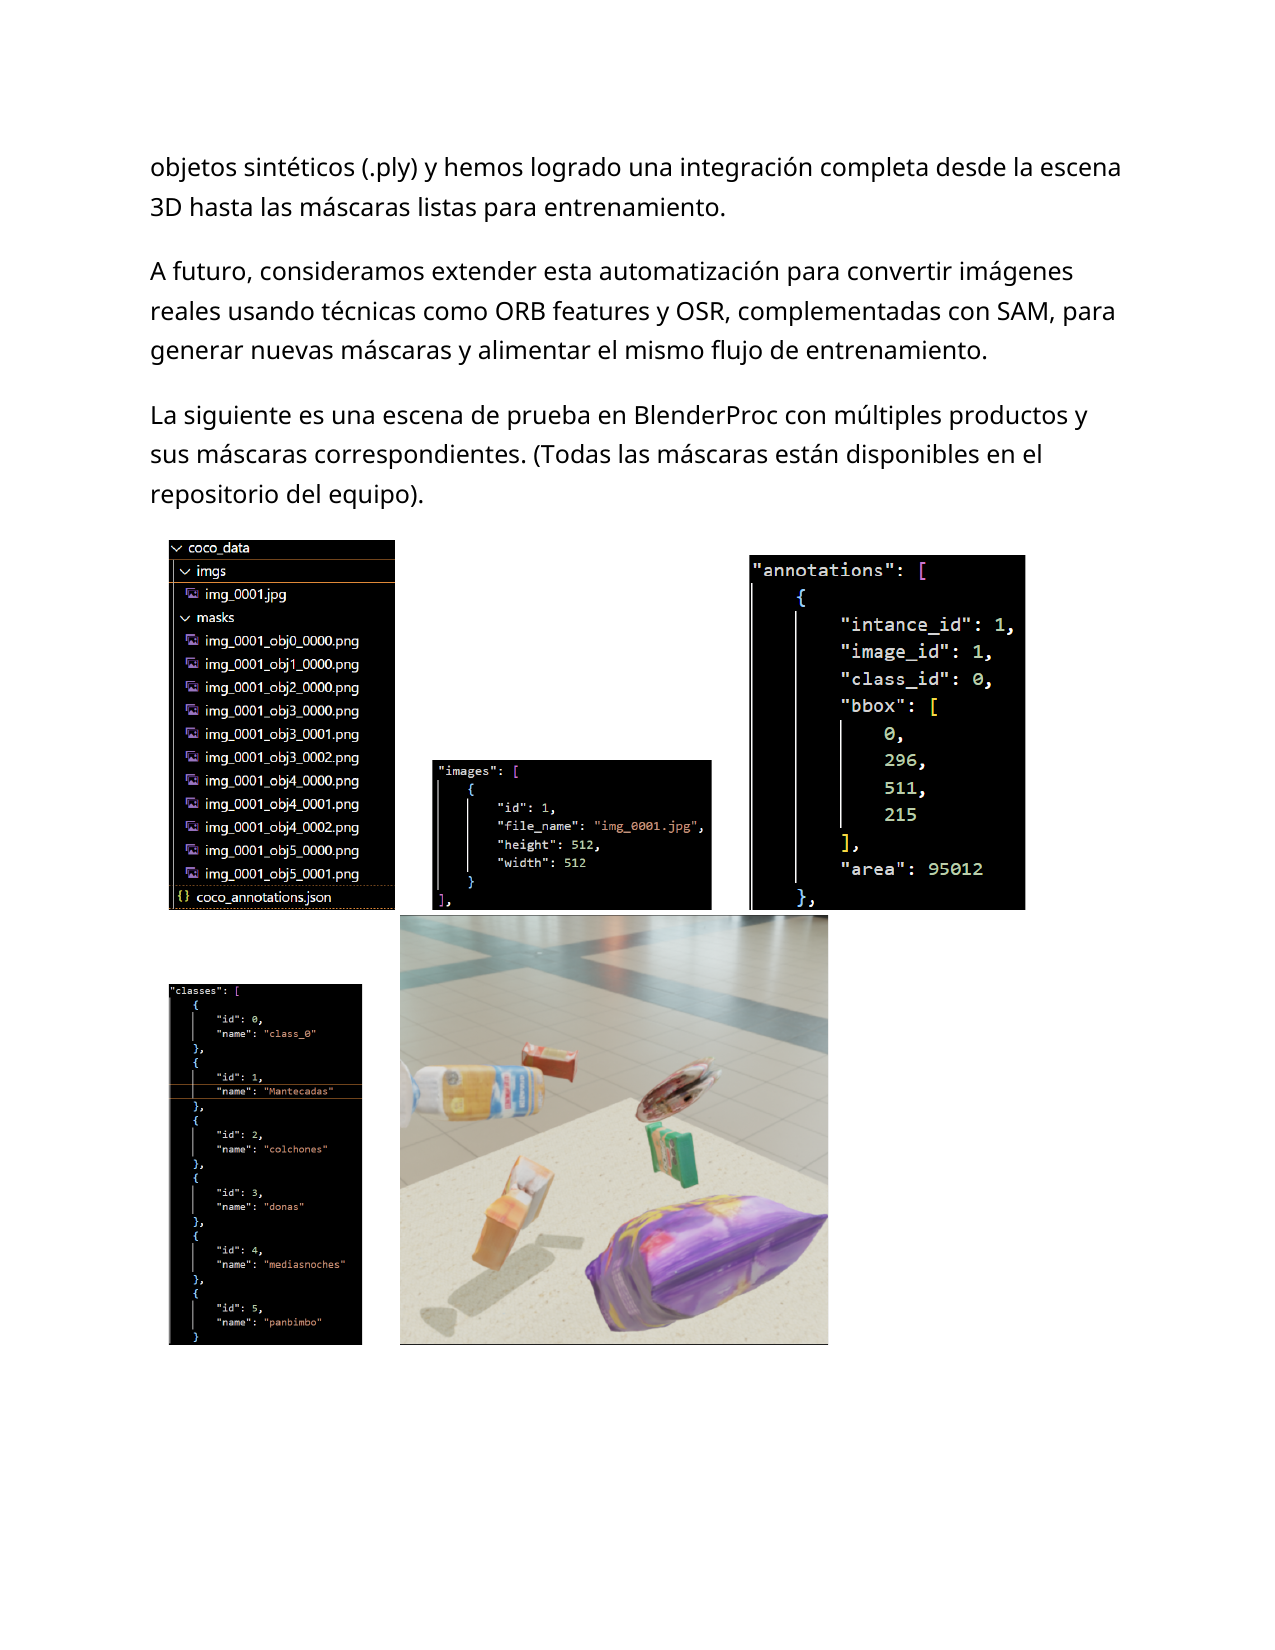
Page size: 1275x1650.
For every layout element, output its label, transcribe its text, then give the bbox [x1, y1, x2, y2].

text La siguiente es una escena de prueba en BlenderProc con múltiples productos y sus máscaras correspondientes. (Todas las máscaras están disponibles en el repositorio del equipo). [150, 397, 1125, 510]
text A futuro, consideramos extender esta automatización para convertir imágenes reales usando técnicas como ORB features y OSR, complementadas con SAM, para generar nuevas máscaras y alimentar el mismo flujo de entrenamiento. [150, 254, 1125, 367]
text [150, 150, 1125, 223]
